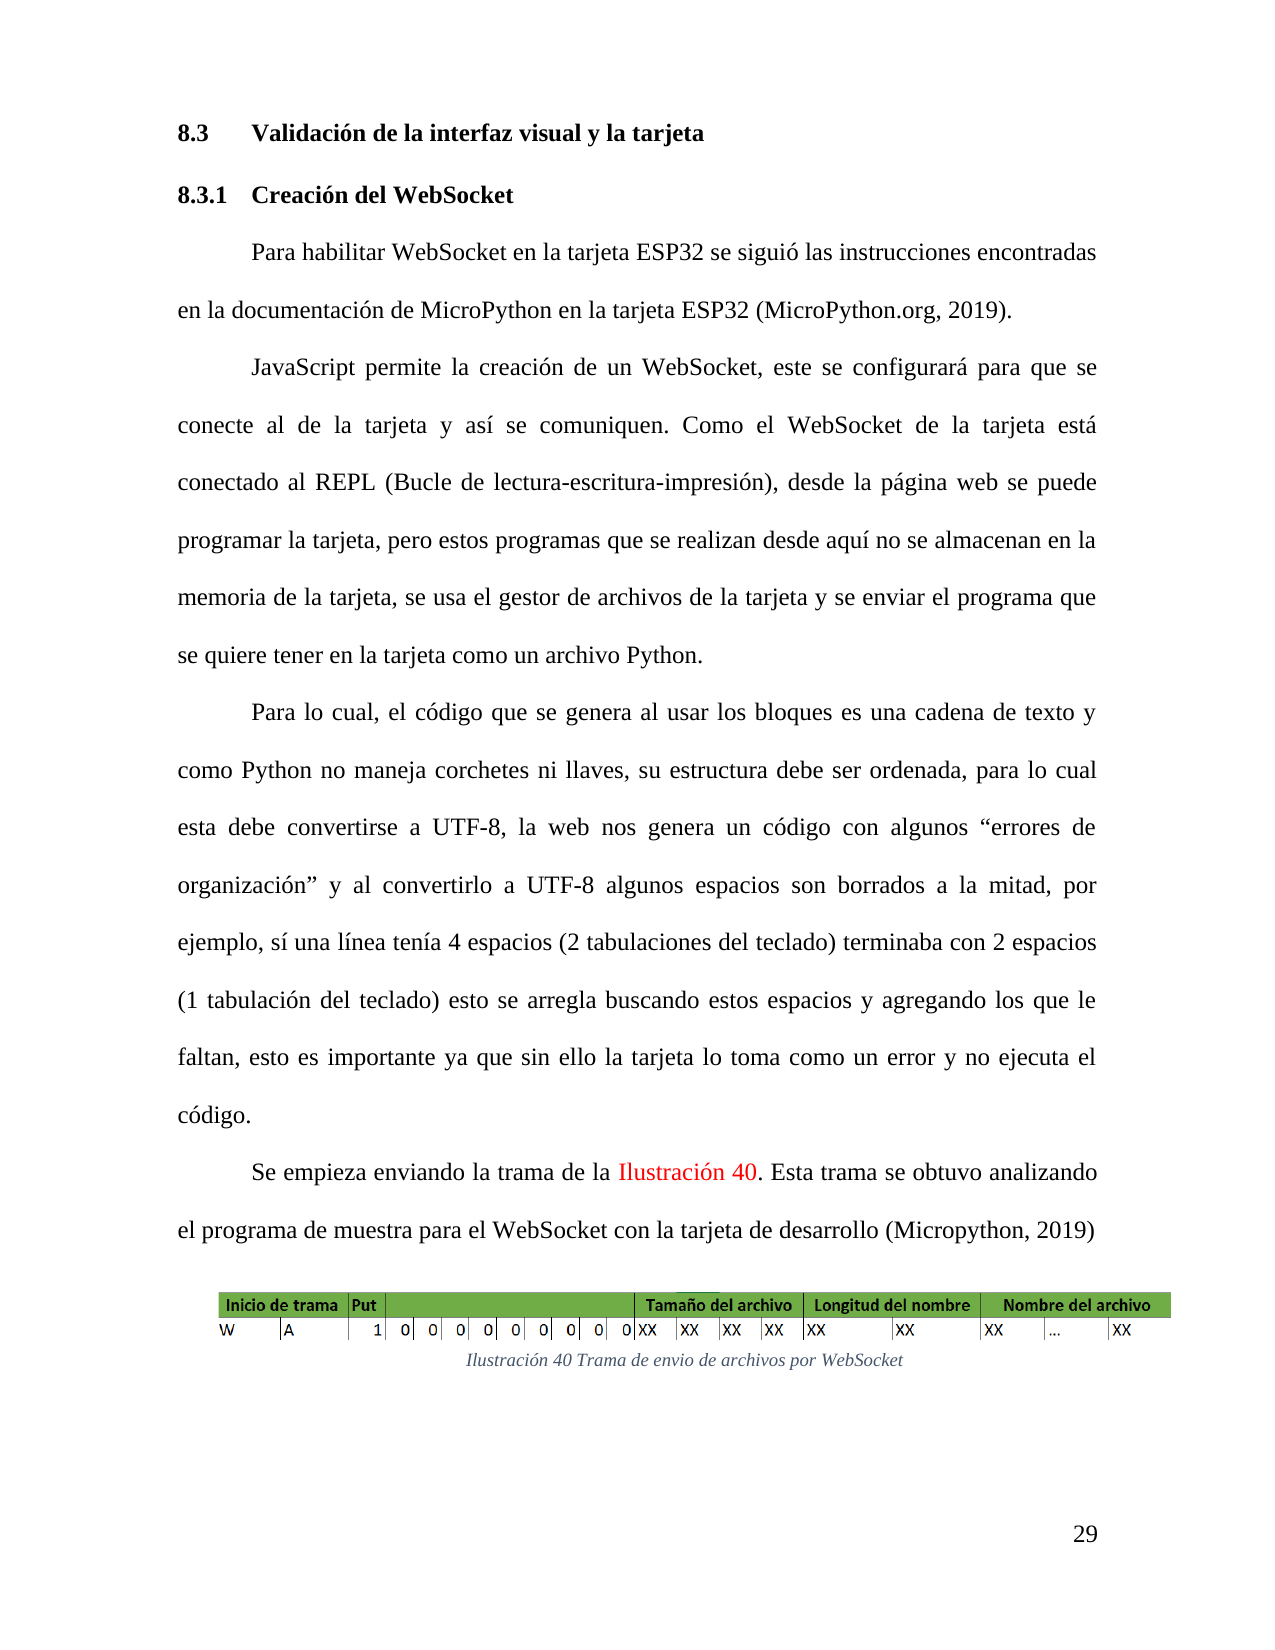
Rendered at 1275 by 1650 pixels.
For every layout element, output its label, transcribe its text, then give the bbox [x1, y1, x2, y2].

subtitle Creación del WebSocket [177, 180, 1098, 209]
text Para habilitar WebSocket en la tarjeta ESP32 se siguió las instrucciones encontradas en la documentación de MicroPython en la tarjeta ESP32 . [177, 237, 1098, 324]
picture [218, 1292, 1171, 1340]
subtitle Validación de la interfaz visual y la tarjeta [177, 118, 1098, 147]
text Se empieza enviando la trama de la Ilustración 40. Esta trama se obtuvo analizando el programa de muestra para el WebSocket con la tarjeta de desarrollo [177, 1157, 1098, 1244]
text Para lo cual, el código que se genera al usar los bloques es una cadena de texto y como Python no maneja corchetes ni llaves, su estructura debe ser ordenada, para lo cual esta debe convertirse a UTF-8, la web nos genera un código con algunos “errores de organización” y al convertirlo a UTF-8 algunos espacios son borrados a la mitad, por ejemplo, sí una línea tenía 4 espacios (2 tabulaciones del teclado) terminaba con 2 espacios (1 tabulación del teclado) esto se arregla buscando estos espacios y agregando los que le faltan, esto es importante ya que sin ello la tarjeta lo toma como un error y no ejecuta el código. [177, 697, 1098, 1129]
text JavaScript permite la creación de un WebSocket, este se configurará para que se conecte al de la tarjeta y así se comuniquen. Como el WebSocket de la tarjeta está conectado al REPL (Bucle de lectura-escritura-impresión), desde la página web se puede programar la tarjeta, pero estos programas que se realizan desde aquí no se almacenan en la memoria de la tarjeta, se usa el gestor de archivos de la tarjeta y se enviar el programa que se quiere tener en la tarjeta como un archivo Python. [177, 352, 1098, 669]
